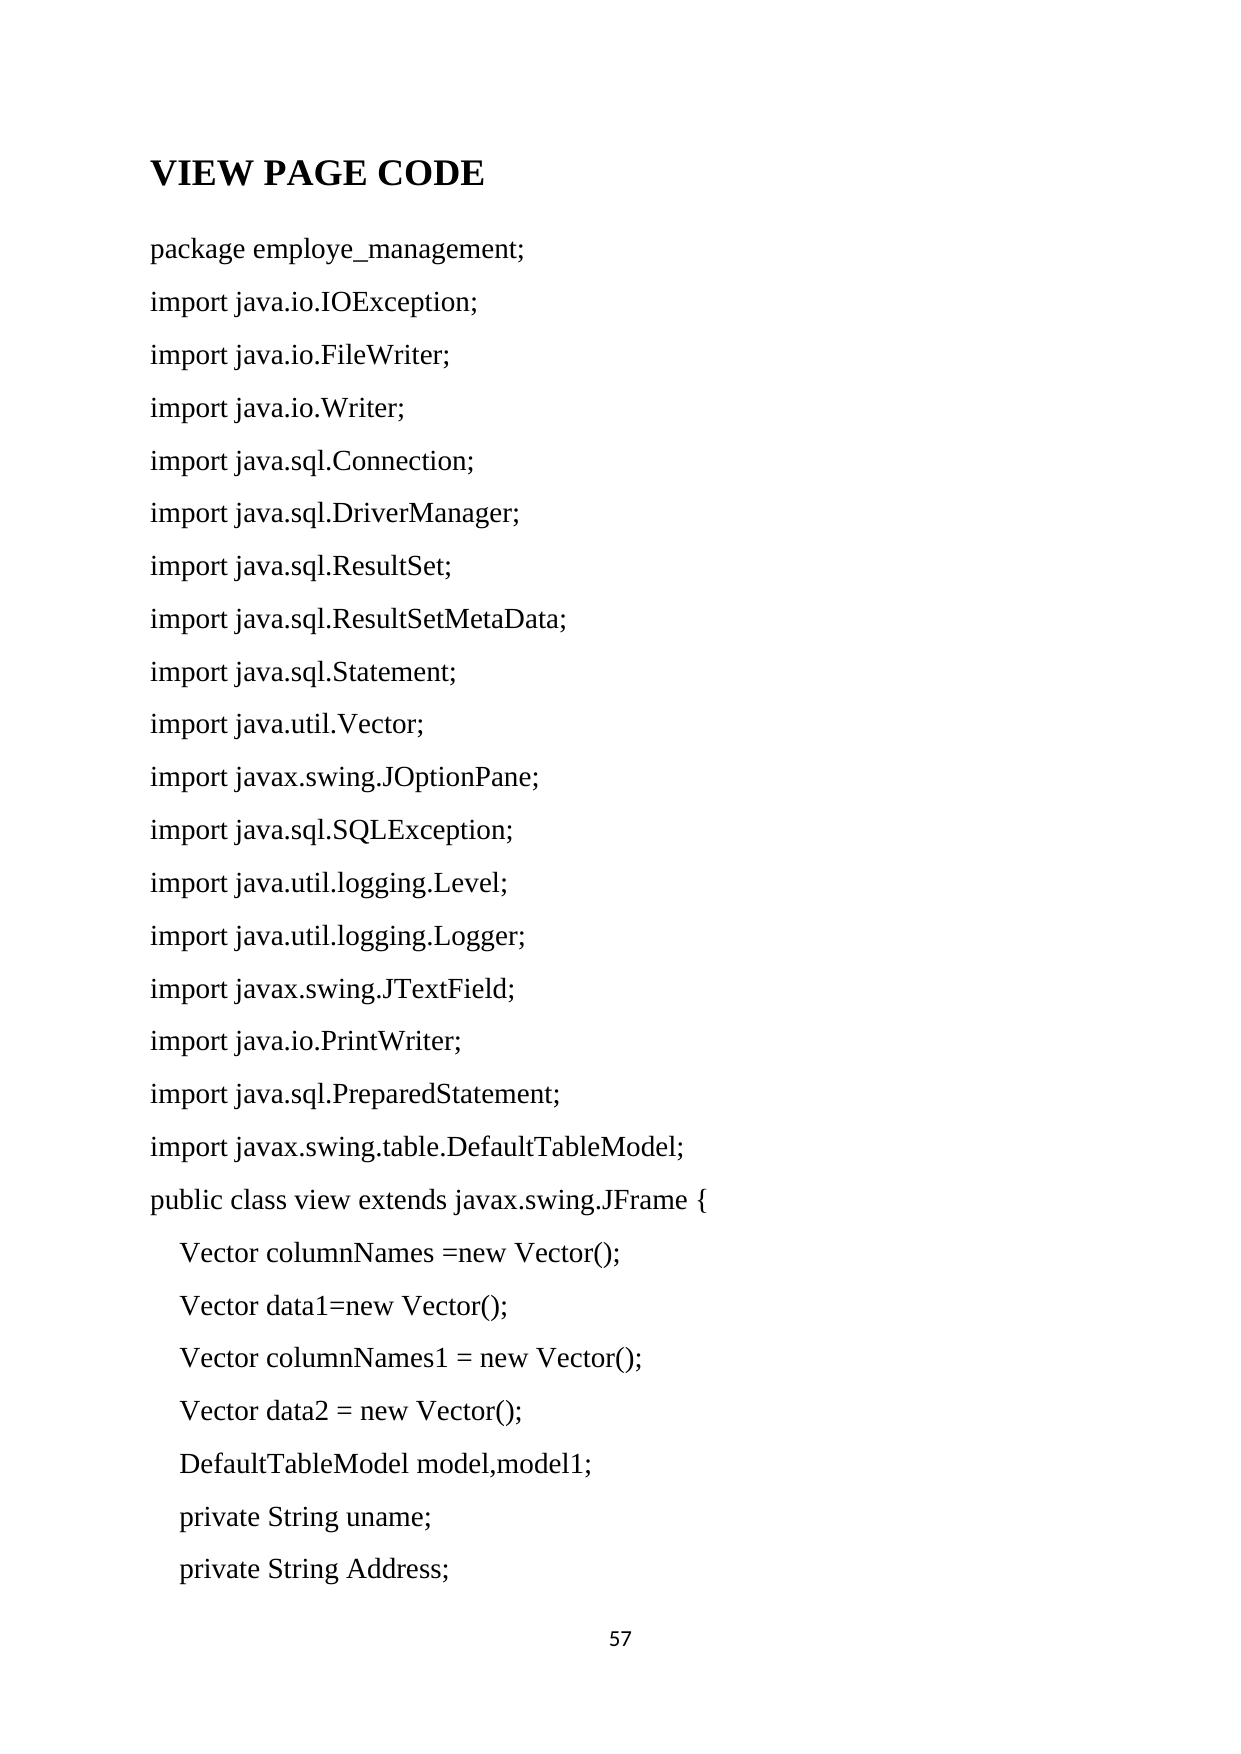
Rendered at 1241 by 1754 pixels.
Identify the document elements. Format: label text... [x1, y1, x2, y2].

text Vector columnNames1 = new Vector(); [150, 1340, 1090, 1374]
text import java.sql.SQLException; [150, 812, 1090, 846]
text import javax.swing.table.DefaultTableModel; [150, 1129, 1090, 1163]
text import java.sql.Statement; [150, 654, 1090, 687]
text package employe_management; [150, 231, 1090, 265]
text import java.util.Vector; [150, 707, 1090, 740]
text public class view extends javax.swing.JFrame { [150, 1182, 1090, 1216]
text private String uname; [150, 1499, 1090, 1532]
text import java.sql.PreparedStatement; [150, 1076, 1090, 1110]
text import java.util.logging.Logger; [150, 918, 1090, 951]
text import javax.swing.JOptionPane; [150, 759, 1090, 793]
text import java.sql.ResultSetMetaData; [150, 601, 1090, 634]
text Vector data1=new Vector(); [150, 1288, 1090, 1321]
text import javax.swing.JTextField; [150, 971, 1090, 1004]
text VIEW PAGE CODE [150, 150, 1090, 193]
text import java.io.PrintWriter; [150, 1023, 1090, 1057]
text import java.sql.Connection; [150, 443, 1090, 476]
text import java.io.FileWriter; [150, 337, 1090, 371]
text import java.sql.ResultSet; [150, 548, 1090, 582]
text import java.io.IOException; [150, 284, 1090, 318]
text import java.util.logging.Level; [150, 865, 1090, 899]
text DefaultTableModel model,model1; [150, 1446, 1090, 1479]
text Vector data2 = new Vector(); [150, 1393, 1090, 1427]
text private String Address; [150, 1552, 1090, 1585]
text import java.sql.DriverManager; [150, 495, 1090, 529]
text Vector columnNames =new Vector(); [150, 1235, 1090, 1268]
text import java.io.Writer; [150, 390, 1090, 423]
